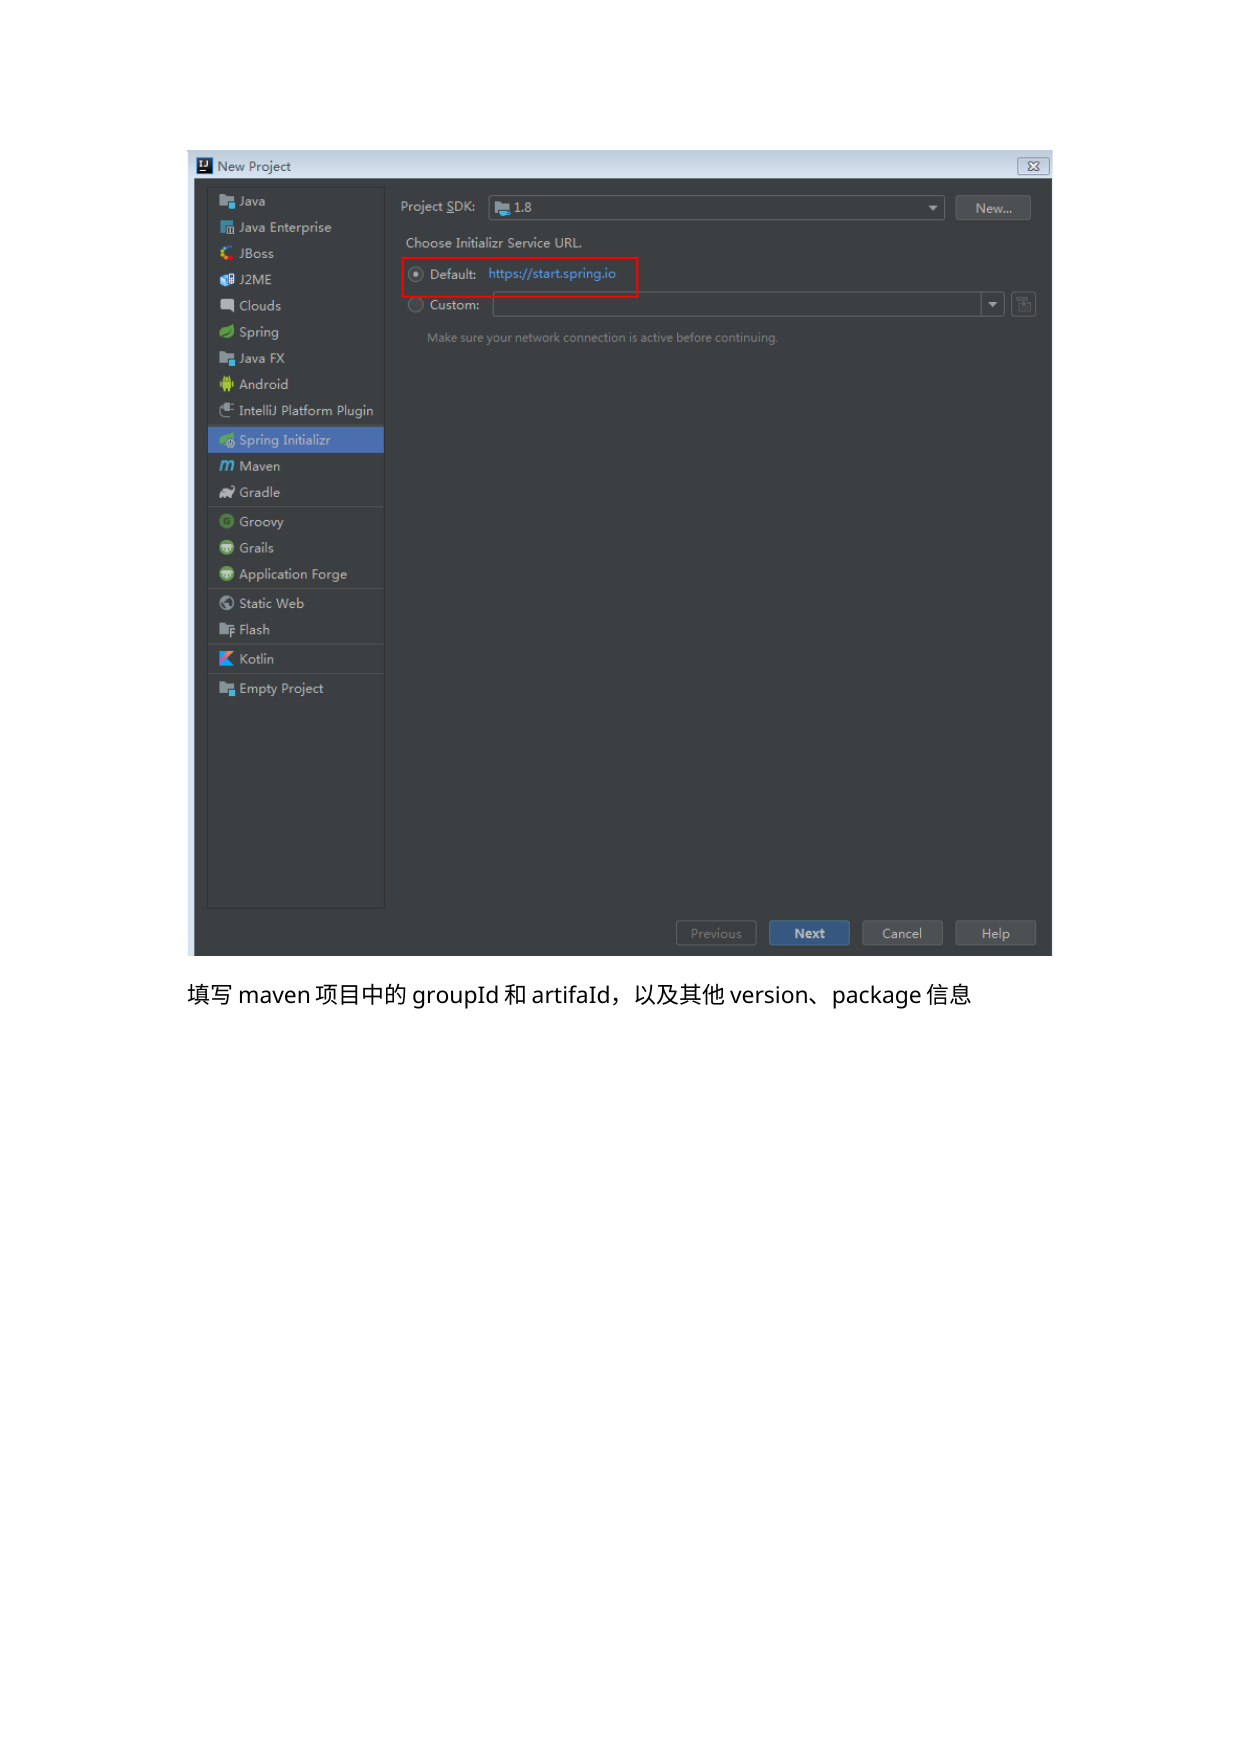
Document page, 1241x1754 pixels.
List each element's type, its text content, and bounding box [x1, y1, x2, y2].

picture [187, 150, 1053, 956]
text 填写maven项目中的groupId和artifaId，以及其他version、package信息 [187, 977, 1053, 1010]
